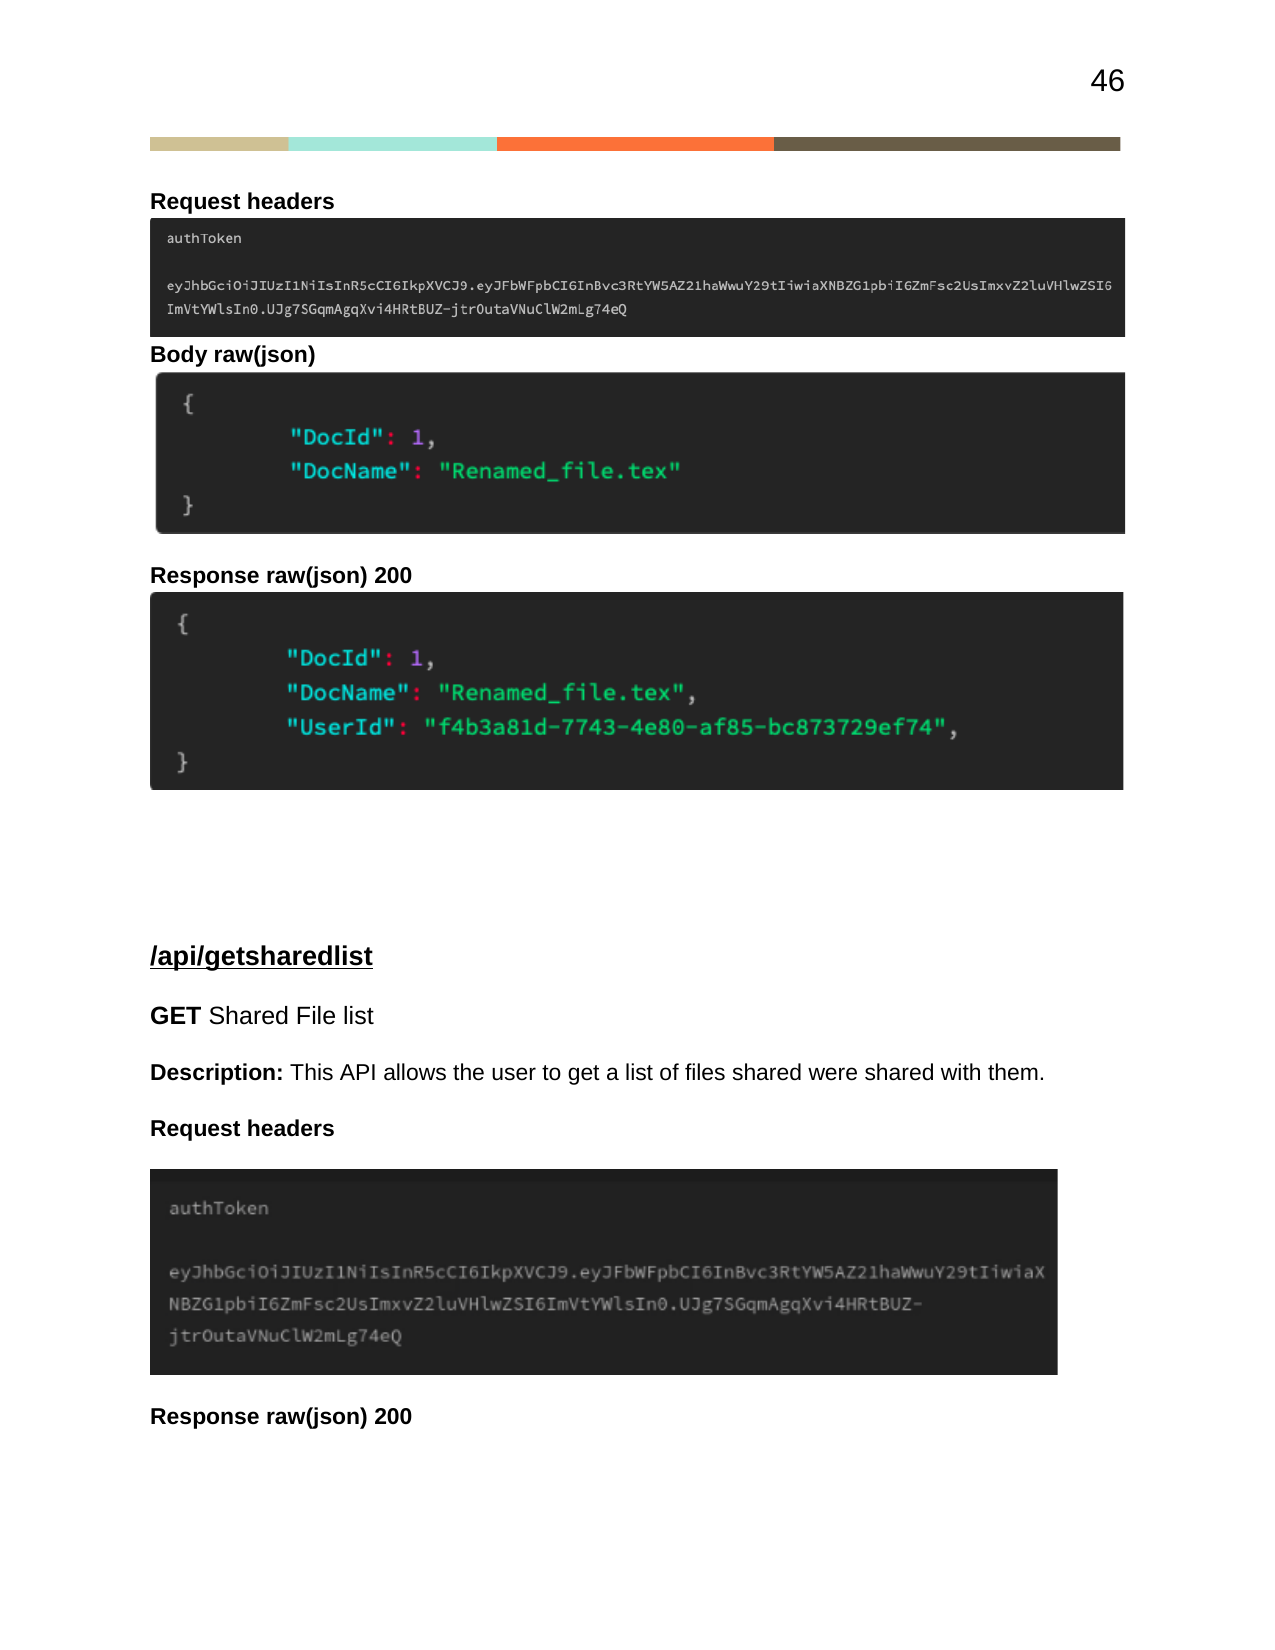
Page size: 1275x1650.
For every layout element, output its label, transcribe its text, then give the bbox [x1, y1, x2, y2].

picture [150, 137, 1121, 151]
picture [150, 1169, 1058, 1375]
subtitle /api/getsharedlist [150, 940, 1125, 972]
picture [150, 592, 1124, 790]
text Response raw(json) 200 [150, 1403, 1125, 1429]
text Request headers [150, 1114, 1125, 1141]
text Request headers Body raw(json) [150, 337, 1125, 371]
text Request headers Body raw(json) [150, 188, 1125, 218]
picture [150, 371, 1125, 534]
text Description: This API allows the user to get a list of files shared were shared with them. [150, 1059, 1125, 1086]
text GET Shared File list [150, 1001, 1125, 1030]
picture [150, 218, 1125, 337]
